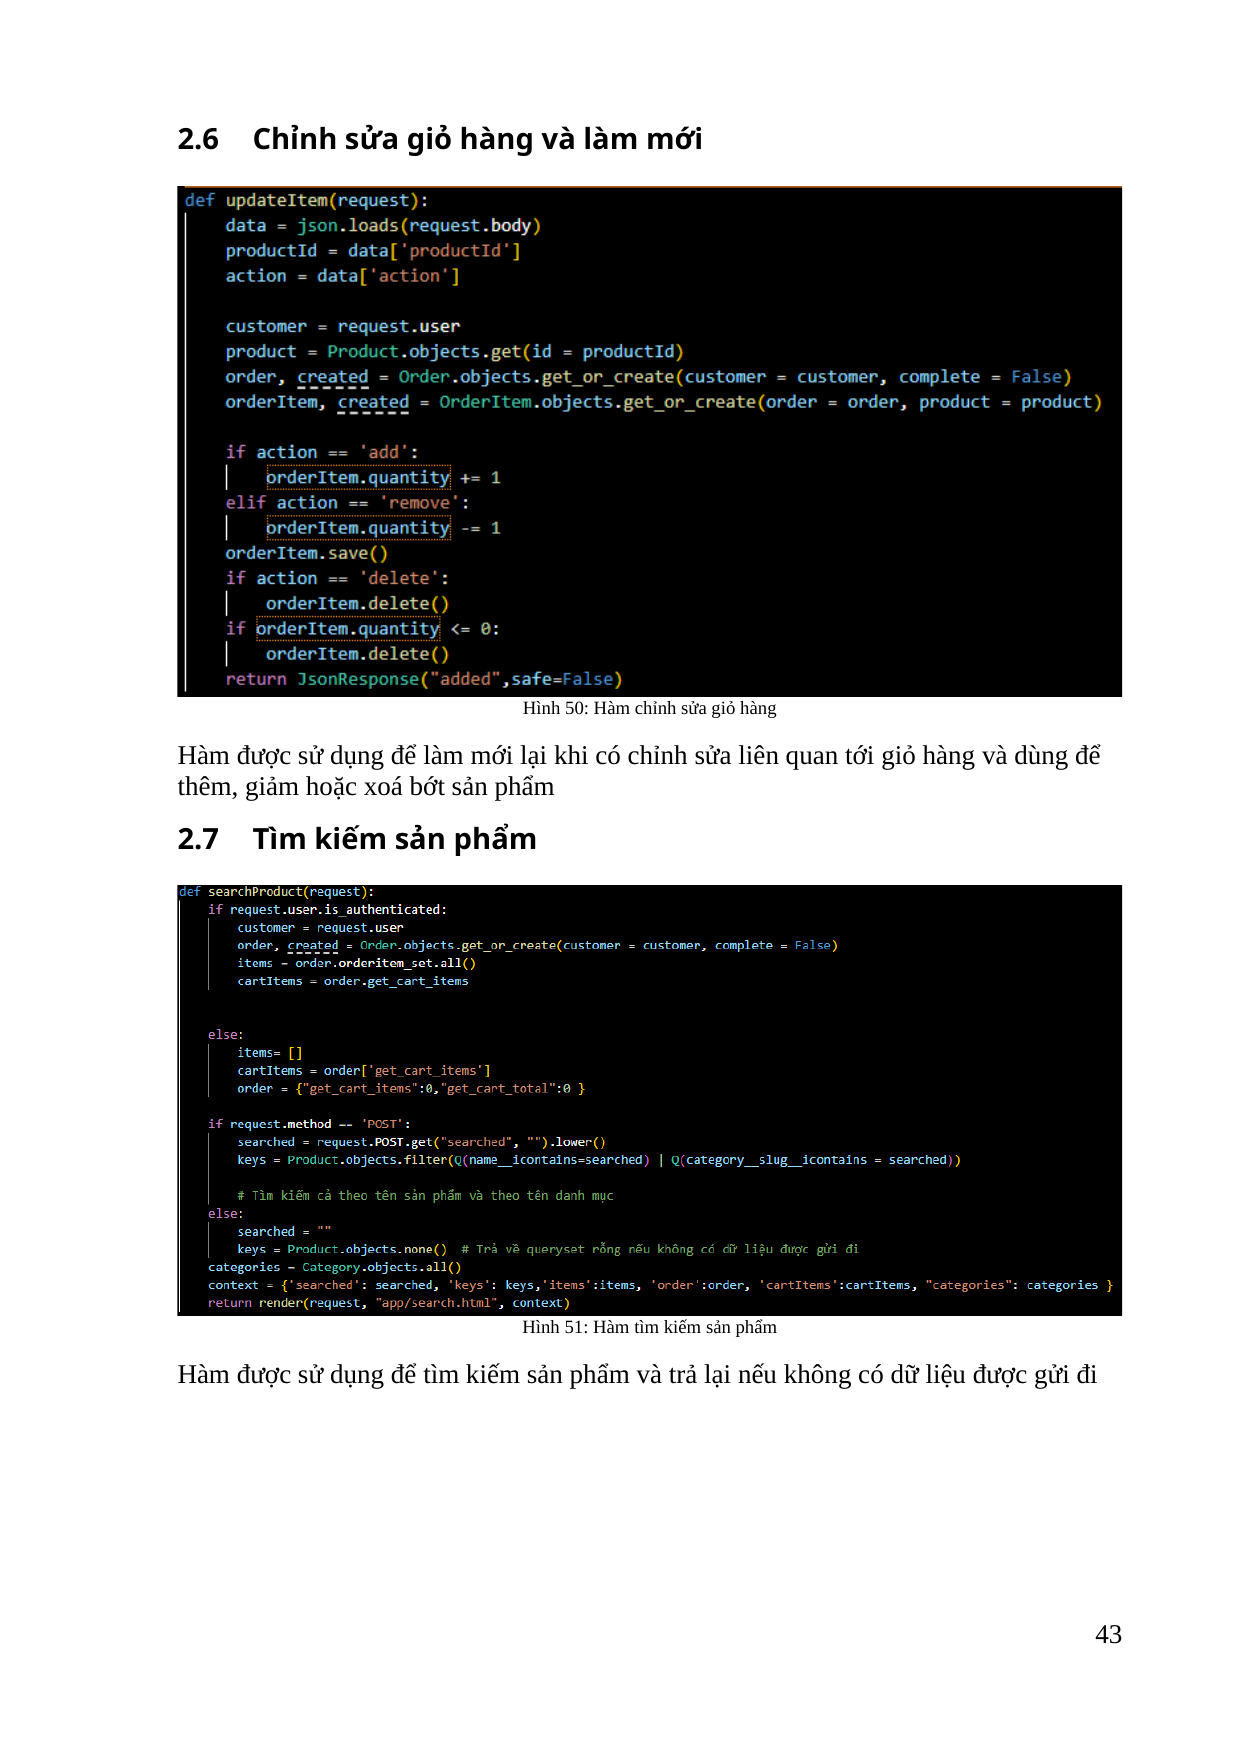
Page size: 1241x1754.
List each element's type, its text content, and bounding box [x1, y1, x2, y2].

text Hàm được sử dụng để tìm kiếm sản phẩm và trả lại nếu không có dữ liệu được gửi đi [177, 1358, 1122, 1389]
subtitle Tìm kiếm sản phẩm [177, 818, 1122, 858]
picture [177, 885, 1123, 1316]
picture [177, 186, 1123, 697]
subtitle Chỉnh sửa giỏ hàng và làm mới [177, 118, 1122, 158]
text Hàm được sử dụng để làm mới lại khi có chỉnh sửa liên quan tới giỏ hàng và dùng để thêm, giảm hoặc xoá bớt sản phẩm [177, 739, 1122, 801]
